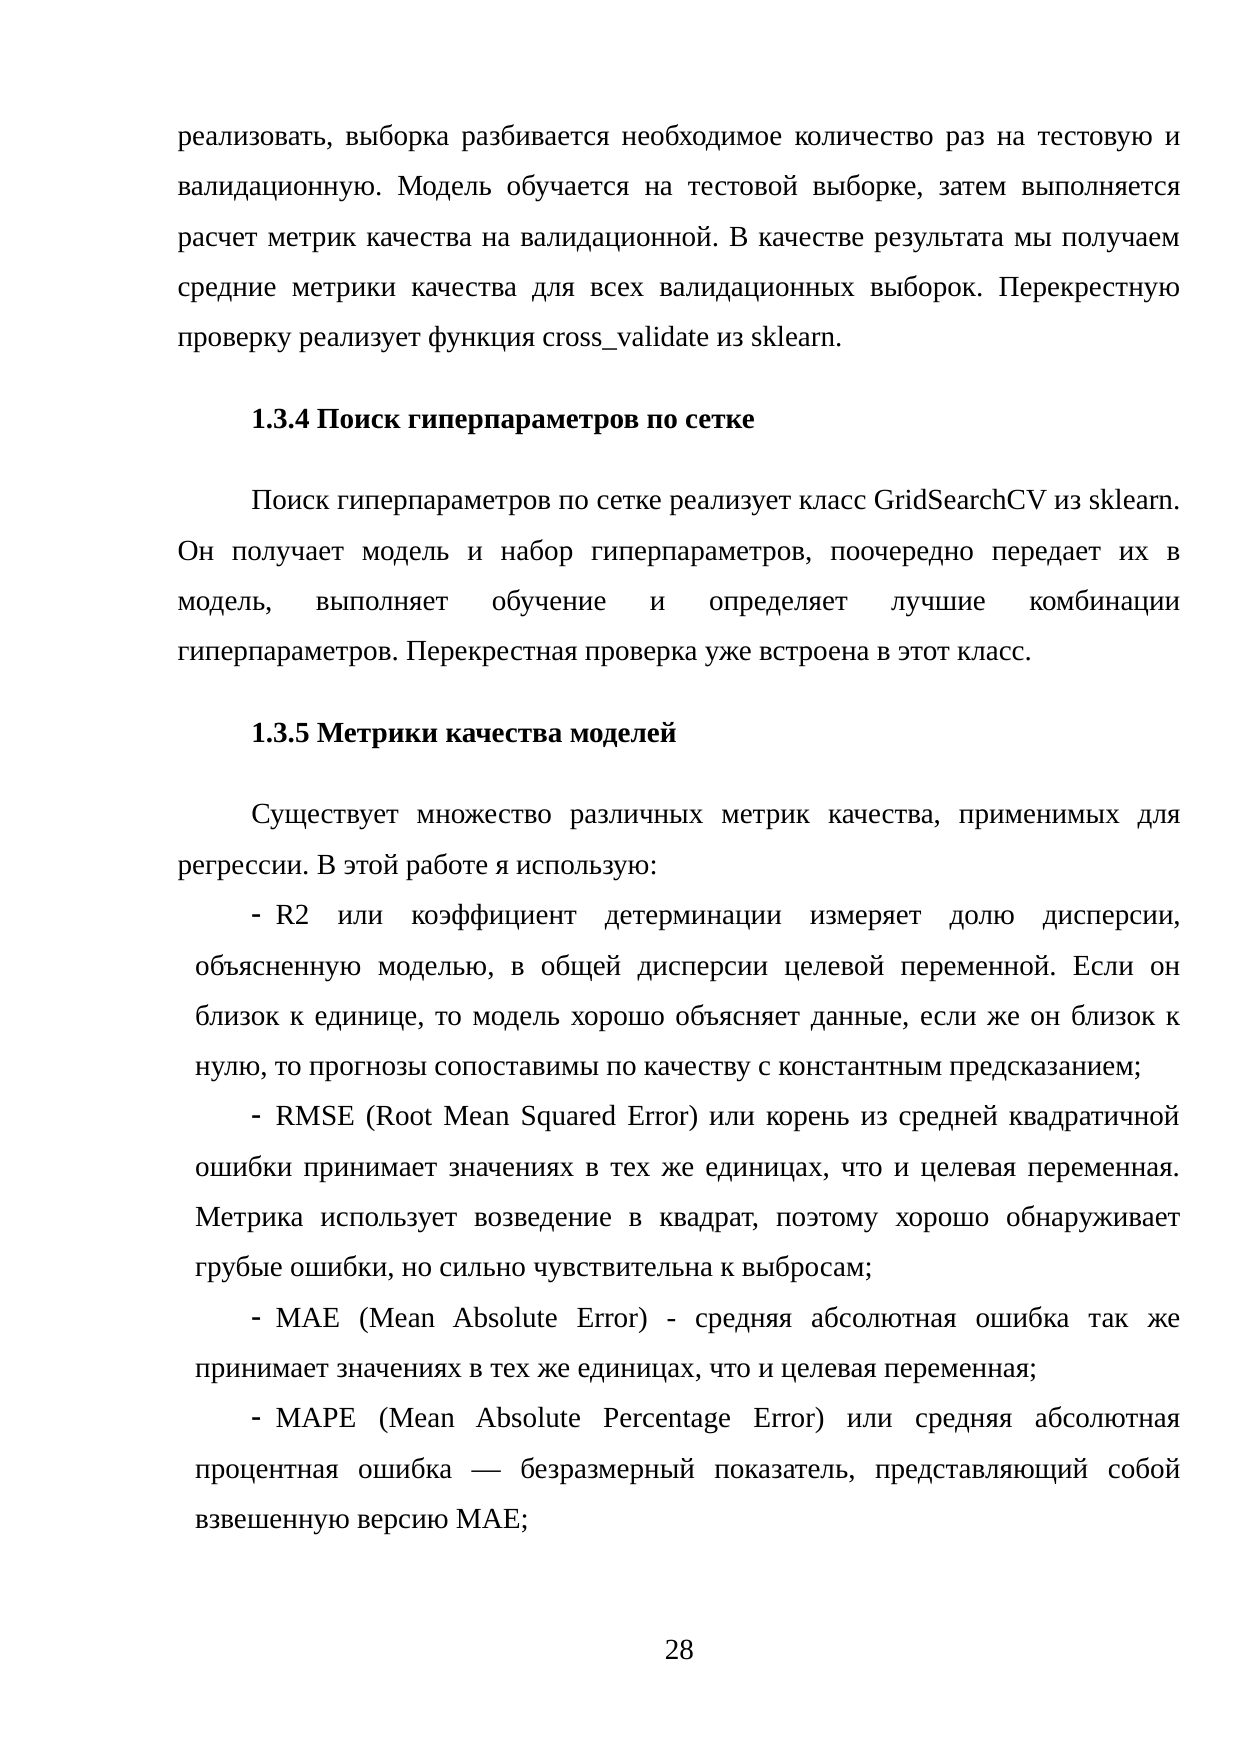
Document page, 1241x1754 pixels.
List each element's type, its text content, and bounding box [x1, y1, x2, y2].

list RMSE (Root Mean Squared Error) или корень из средней квадратичной ошибки принимает значениях в тех же единицах, что и целевая переменная. Метрика использует возведение в квадрат, поэтому хорошо обнаруживает грубые ошибки, но сильно чувствительна к выбросам; [195, 1098, 1181, 1283]
text Поиск гиперпараметров по сетке реализует класс GridSearchCV из sklearn. Он получает модель и набор гиперпараметров, поочередно передает их в модель, выполняет обучение и определяет лучшие комбинации гиперпараметров. Перекрестная проверка уже встроена в этот класс. [177, 482, 1181, 667]
text Существует множество различных метрик качества, применимых для регрессии. В этой работе я использую: [177, 797, 1181, 880]
list MAPE (Mean Absolute Percentage Error) или средняя абсолютная процентная ошибка — безразмерный показатель, представляющий собой взвешенную версию MAE; [195, 1401, 1181, 1535]
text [177, 118, 1181, 353]
subtitle 1.3.4 Поиск гиперпараметров по сетке [177, 401, 1181, 434]
list MAE (Mean Absolute Error) - средняя абсолютная ошибка так же принимает значениях в тех же единицах, что и целевая переменная; [195, 1300, 1181, 1384]
subtitle 1.3.5 Метрики качества моделей [177, 715, 1181, 748]
list R2 или коэффициент детерминации измеряет долю дисперсии, объясненную моделью, в общей дисперсии целевой переменной. Если он близок к единице, то модель хорошо объясняет данные, если же он близок к нулю, то прогнозы сопоставимы по качеству с константным предсказанием; [195, 897, 1181, 1082]
